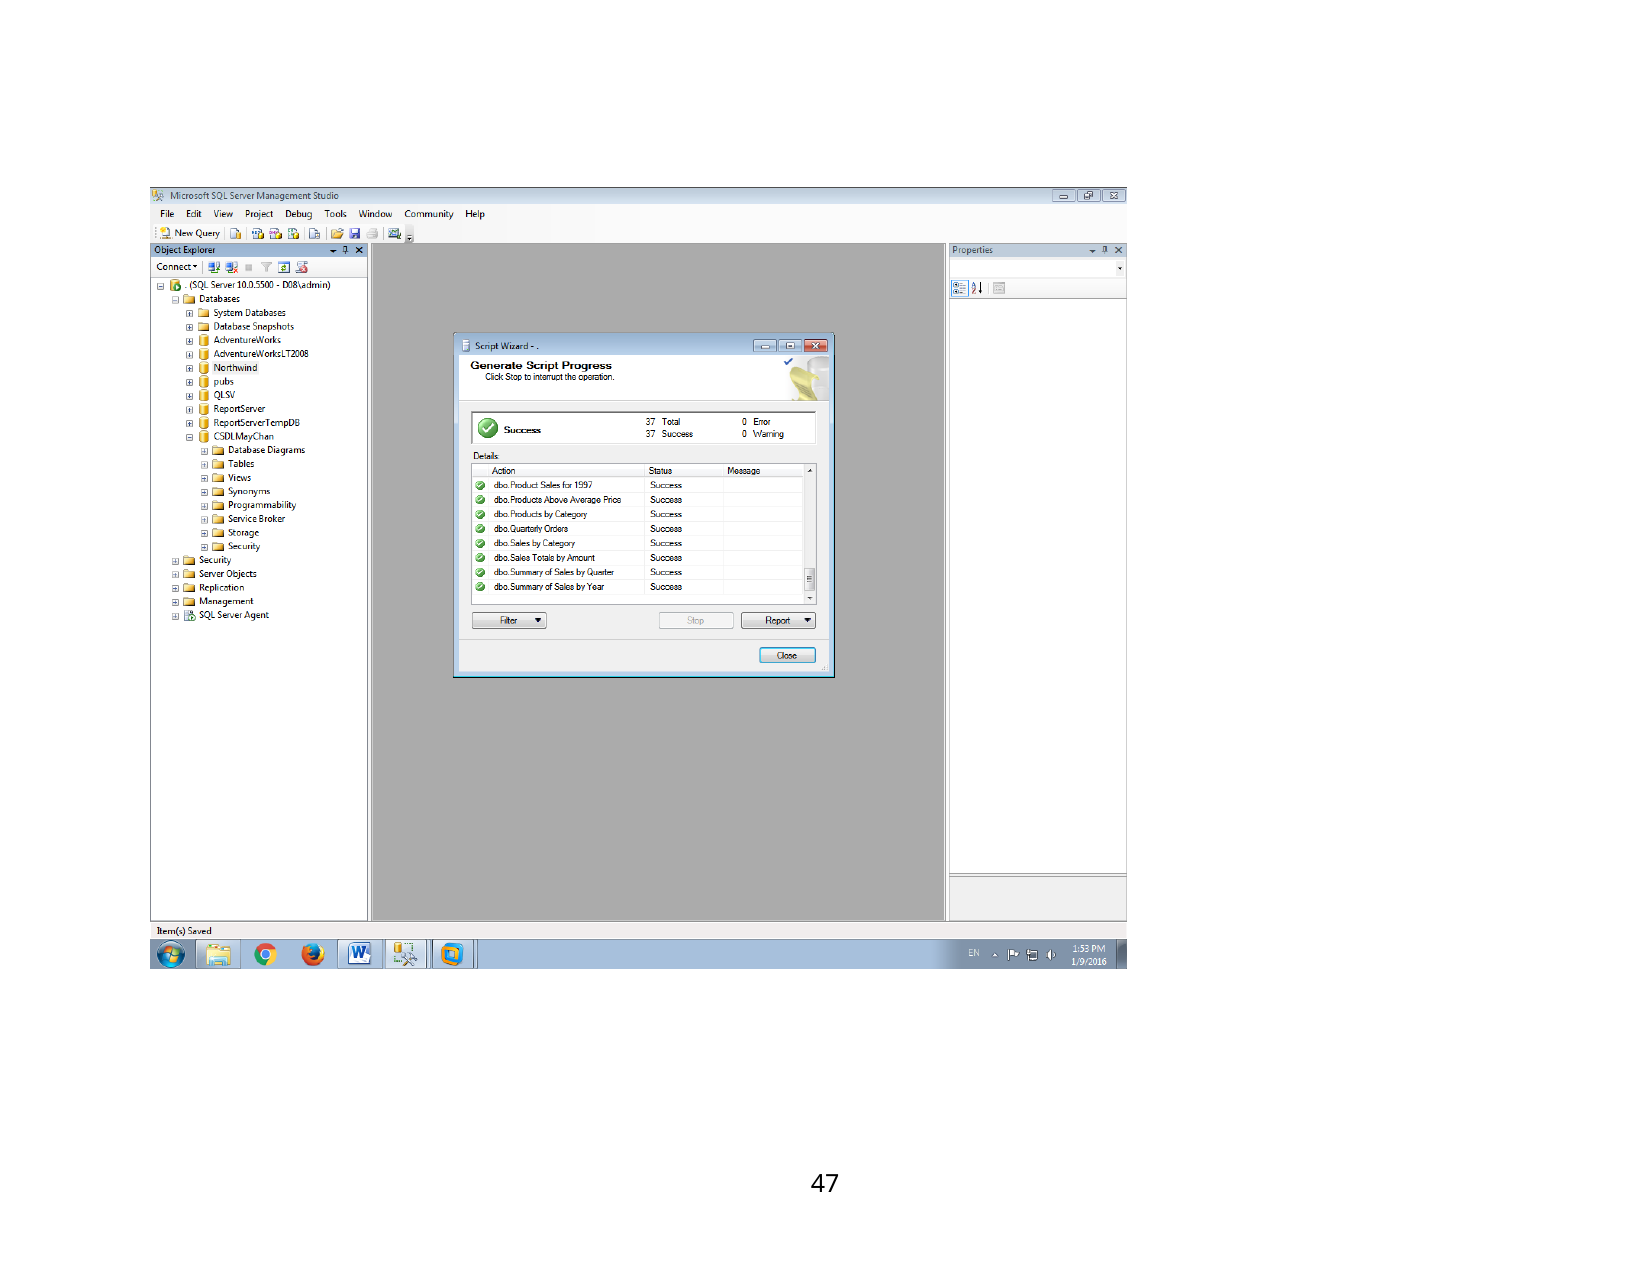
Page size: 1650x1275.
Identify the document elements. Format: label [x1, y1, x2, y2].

picture [150, 187, 1127, 969]
